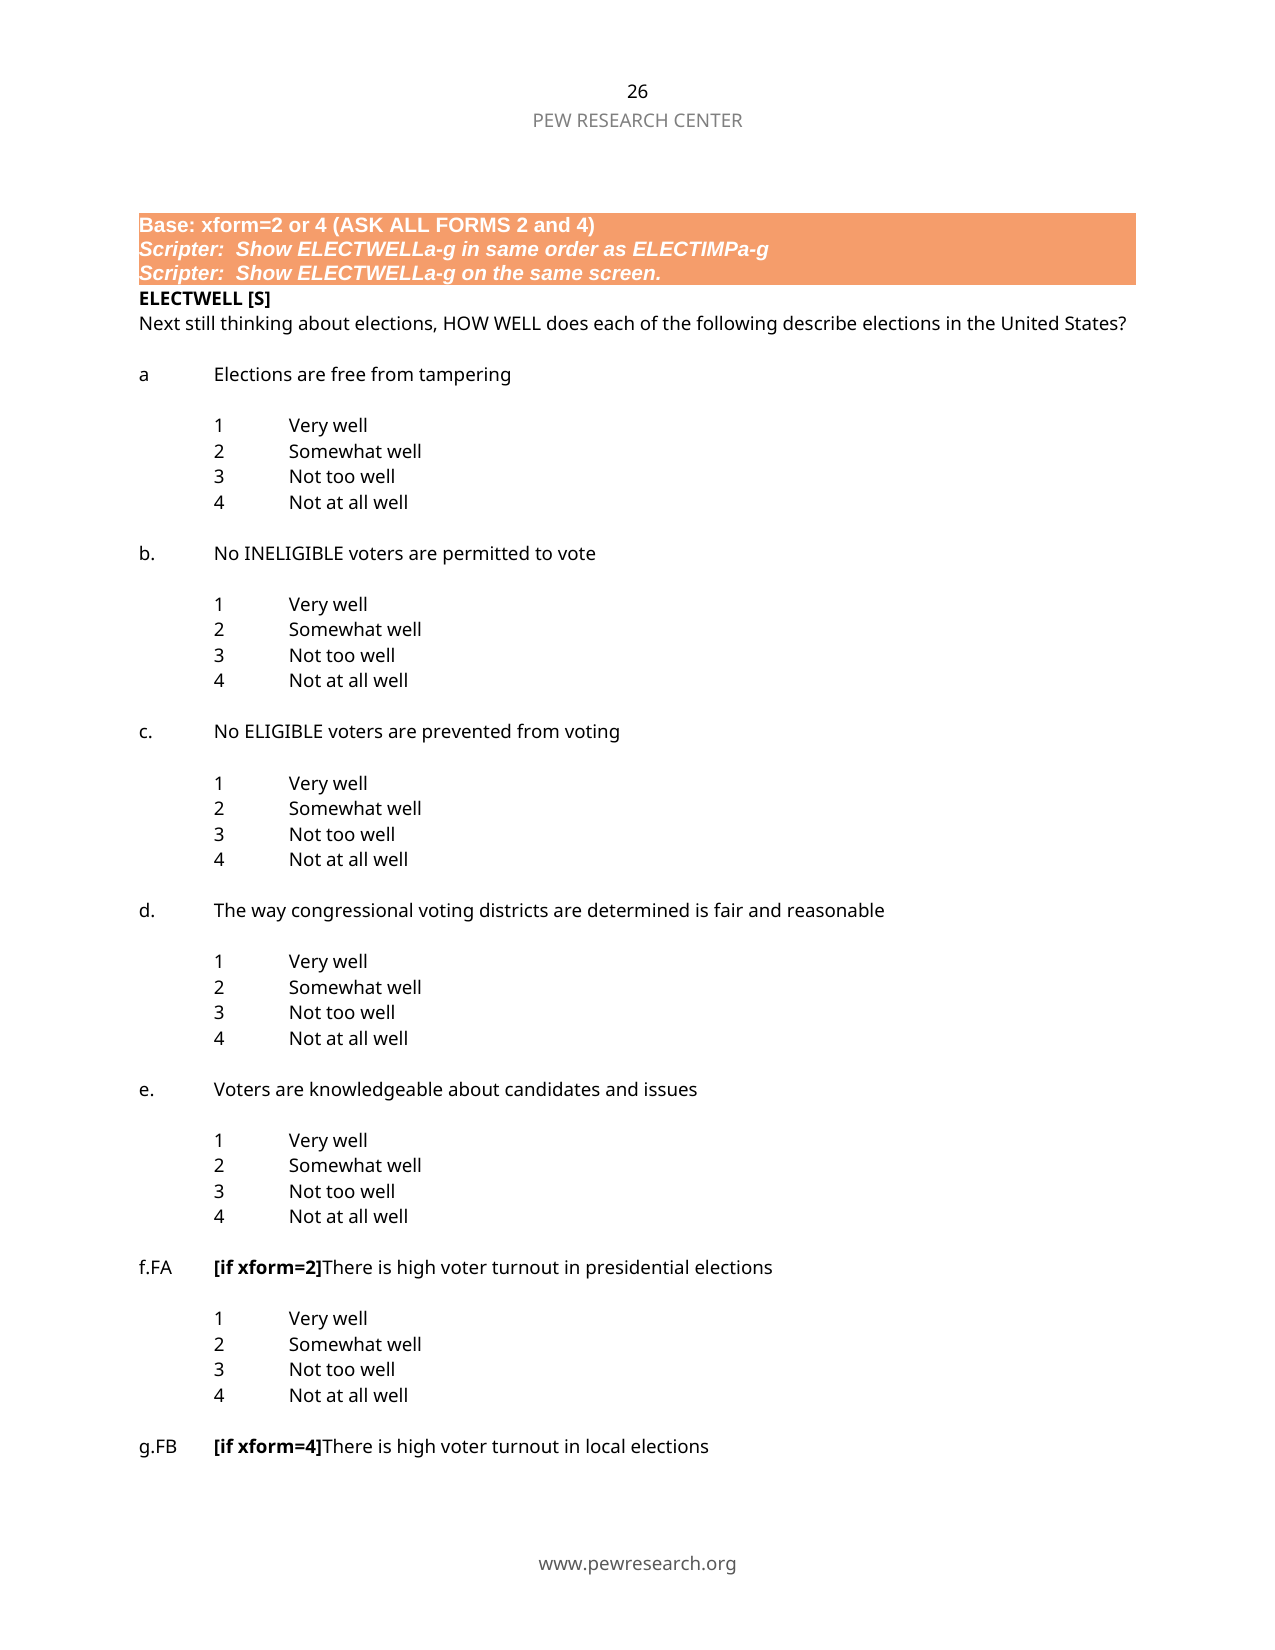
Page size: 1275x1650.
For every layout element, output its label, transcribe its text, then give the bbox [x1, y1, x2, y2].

text 2 Somewhat well [214, 974, 1136, 999]
text 3 Not too well [214, 1178, 1136, 1204]
text c. No ELIGIBLE voters are prevented from voting [139, 719, 1136, 744]
text 3 Not too well [214, 463, 1136, 489]
text 1 Very well [214, 591, 1136, 617]
text 2 Somewhat well [214, 1153, 1136, 1178]
text a Elections are free from tampering [139, 361, 1136, 387]
text 1 Very well [214, 412, 1136, 438]
text 2 Somewhat well [214, 1331, 1136, 1357]
text 4 Not at all well [214, 1382, 1136, 1408]
text Next still thinking about elections, HOW WELL does each of the following describe elections in the United States? [139, 310, 1136, 336]
text d. The way congressional voting districts are determined is fair and reasonable [139, 897, 1136, 923]
text 3 Not too well [214, 999, 1136, 1025]
text 1 Very well [214, 948, 1136, 974]
text 2 Somewhat well [214, 617, 1136, 642]
text Scripter: Show ELECTWELLa-g in same order as ELECTIMPa-g [139, 237, 1136, 261]
text 4 Not at all well [214, 1025, 1136, 1051]
text 4 Not at all well [214, 489, 1136, 514]
text 4 Not at all well [214, 668, 1136, 693]
text e. Voters are knowledgeable about candidates and issues [139, 1076, 1136, 1102]
text ELECTWELL [S] [139, 285, 1136, 310]
text b. No INELIGIBLE voters are permitted to vote [139, 540, 1136, 566]
text 1 Very well [214, 1127, 1136, 1153]
text 3 Not too well [214, 1357, 1136, 1382]
text Scripter: Show ELECTWELLa-g on the same screen. [139, 261, 1136, 285]
text f.FA [if xform=2]There is high voter turnout in presidential elections [139, 1255, 1136, 1280]
text 3 Not too well [214, 642, 1136, 668]
text 1 Very well [214, 770, 1136, 795]
text 4 Not at all well [214, 1204, 1136, 1229]
text 3 Not too well [214, 821, 1136, 846]
text g.FB [if xform=4]There is high voter turnout in local elections [139, 1433, 1136, 1459]
text 4 Not at all well [214, 846, 1136, 872]
text 2 Somewhat well [214, 795, 1136, 821]
text Base: xform=2 or 4 (ASK ALL FORMS 2 and 4) [139, 213, 1136, 237]
text 1 Very well [214, 1306, 1136, 1331]
text 2 Somewhat well [214, 438, 1136, 463]
